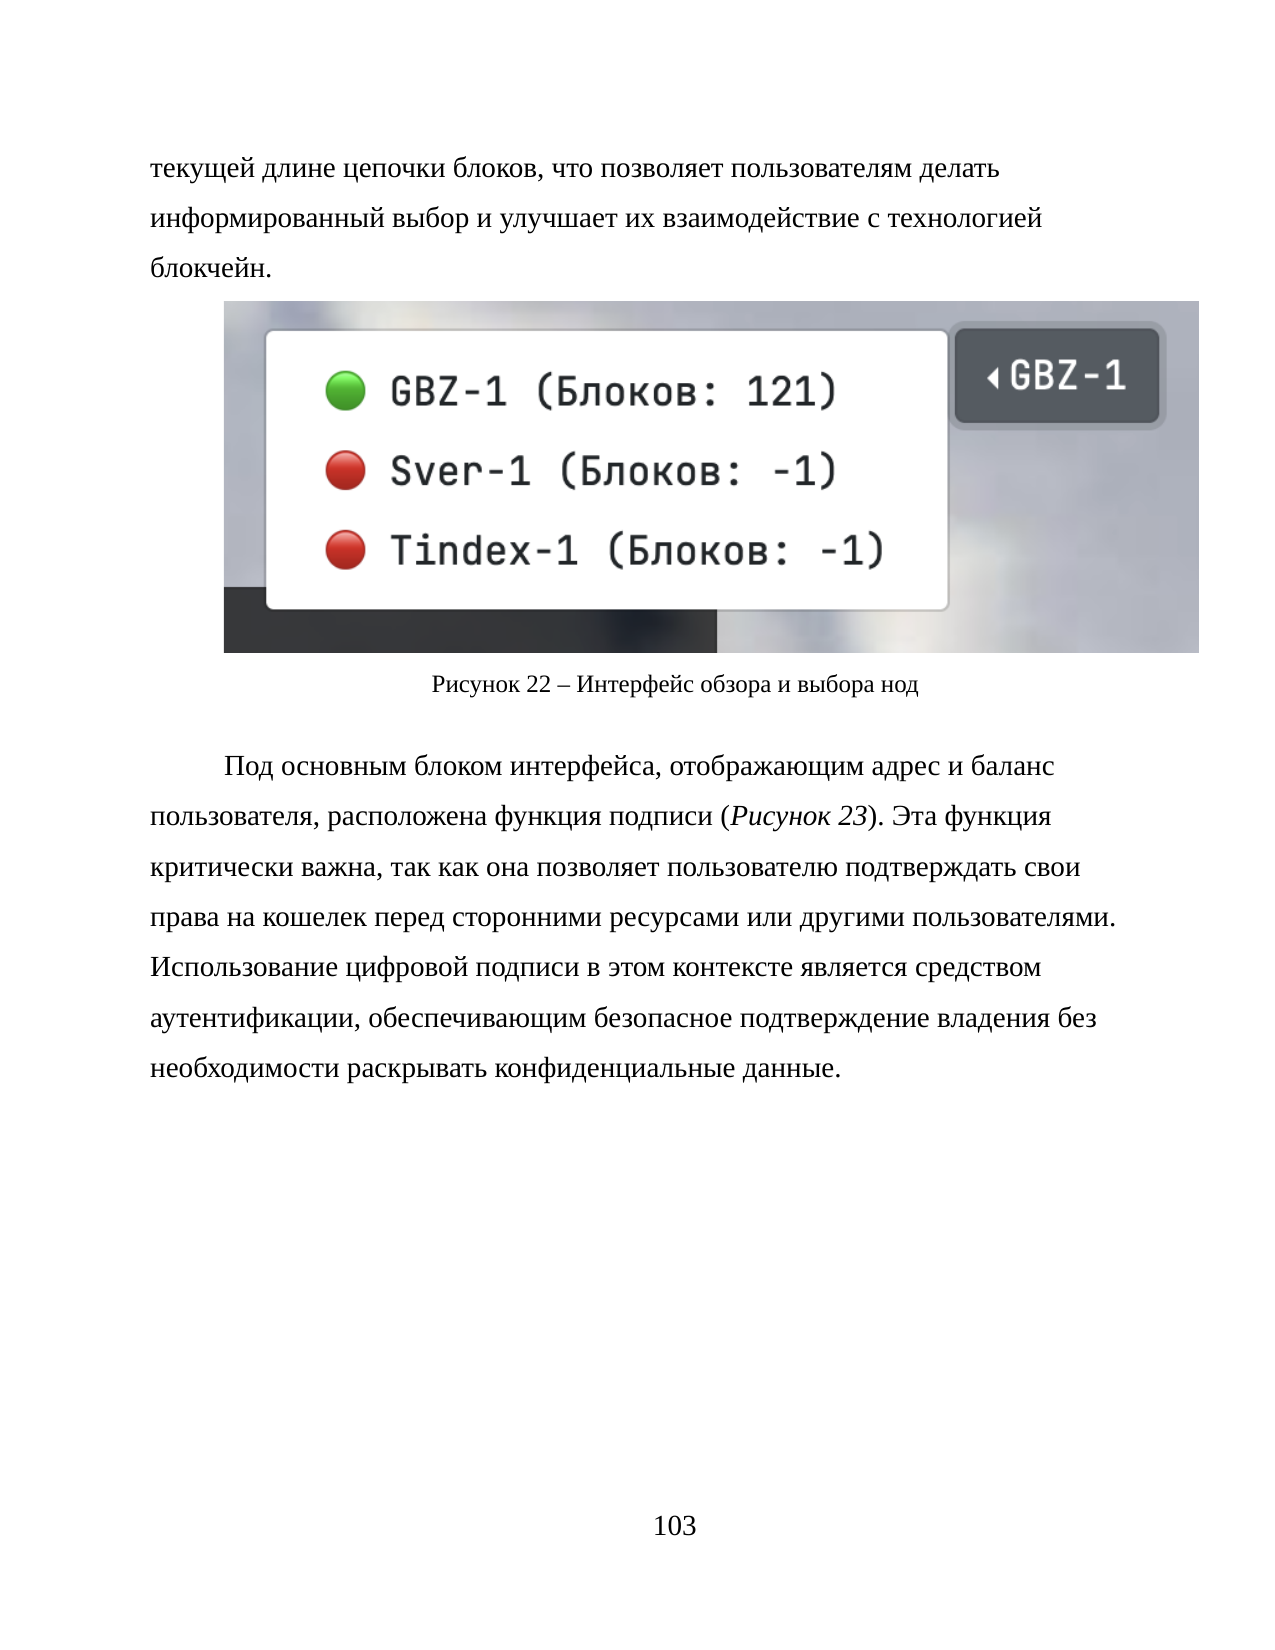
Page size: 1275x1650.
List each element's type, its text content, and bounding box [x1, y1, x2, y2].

picture [223, 301, 1199, 653]
text Под основным блоком интерфейса, отображающим адрес и баланс пользователя, расположена функция подписи (Рисунок 17). Эта функция критически важна, так как она позволяет пользователю подтверждать свои права на кошелек перед сторонними ресурсами или другими пользователями. Использование цифровой подписи в этом контексте является средством аутентификации, обеспечивающим безопасное подтверждение владения без необходимости раскрывать конфиденциальные данные. [150, 748, 1125, 1083]
text Рисунок 22 – Интерфейс обзора и выбора нод [225, 669, 1125, 698]
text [150, 150, 1125, 284]
